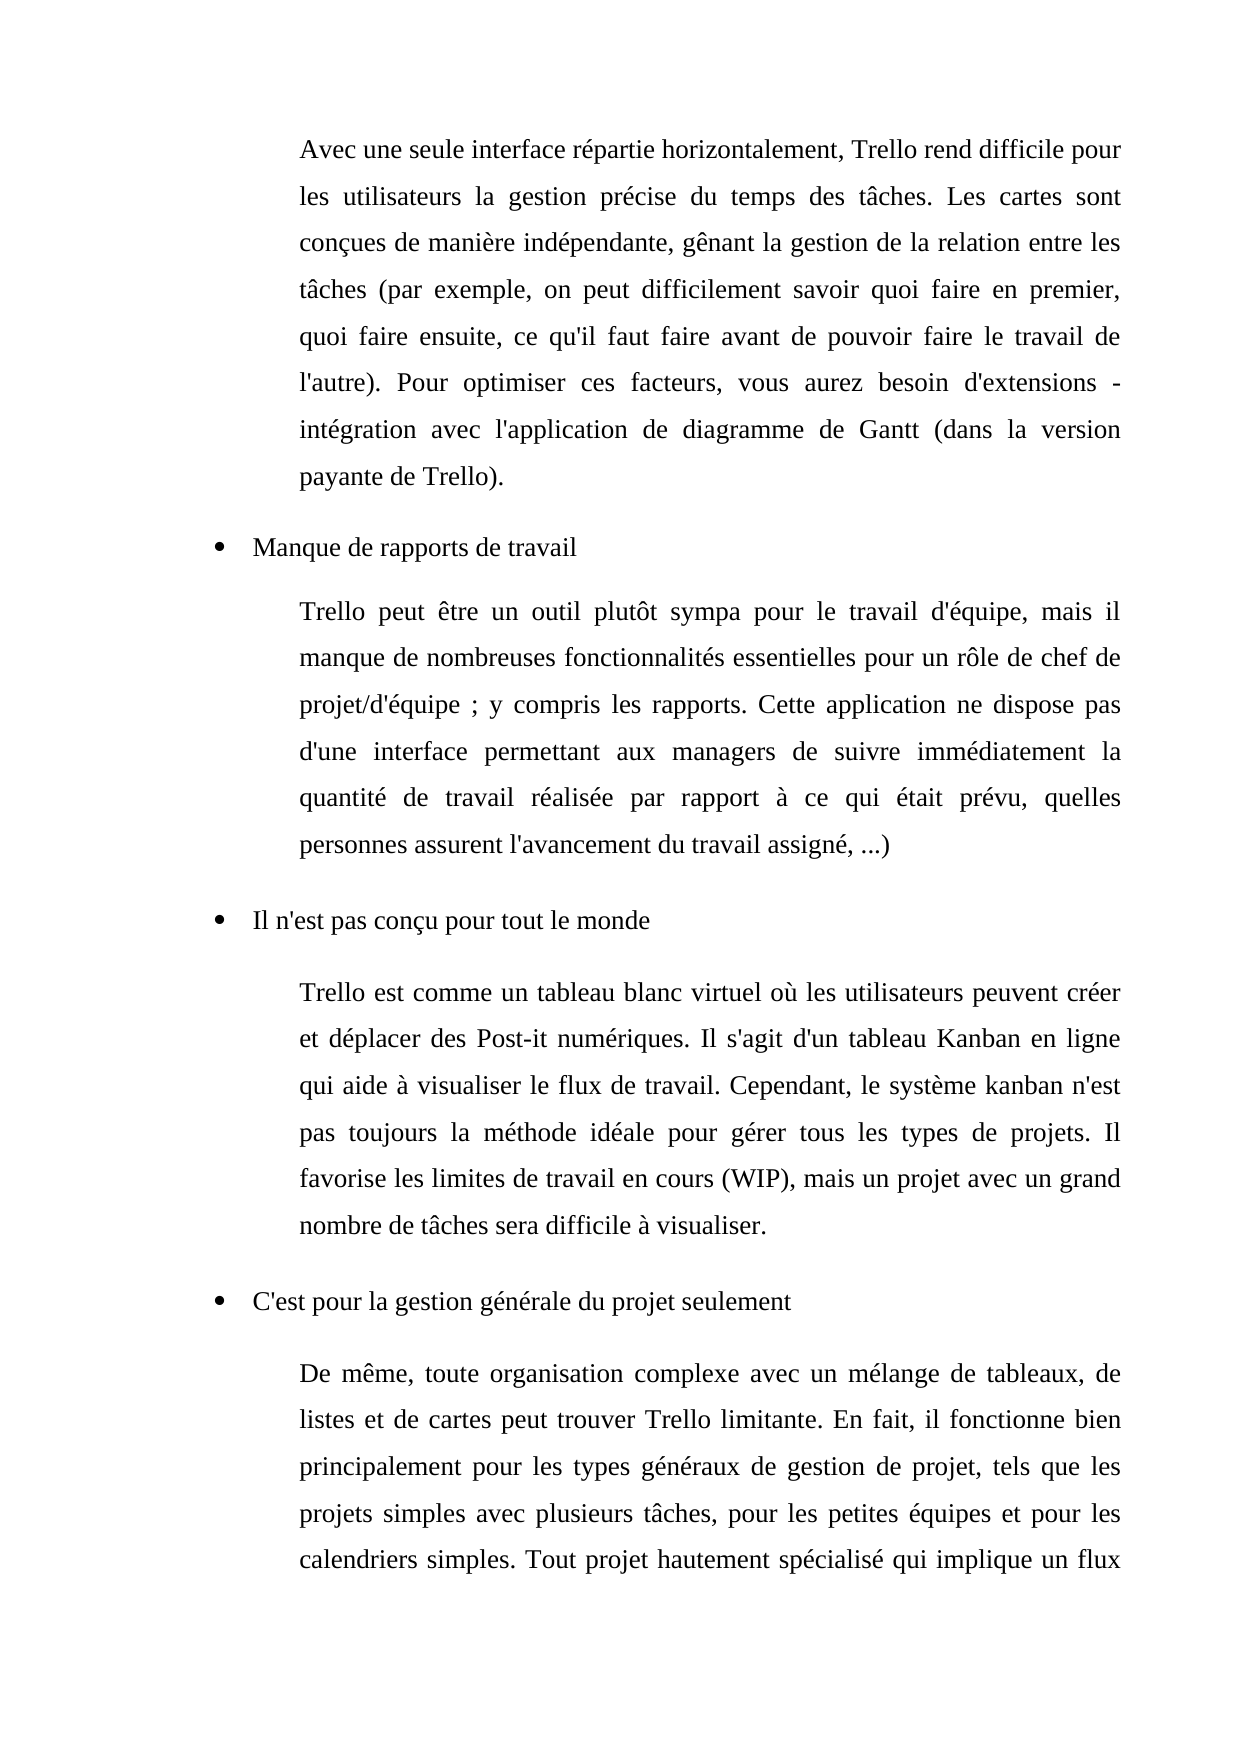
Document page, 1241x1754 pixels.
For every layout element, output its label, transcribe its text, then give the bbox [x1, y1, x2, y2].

text Trello peut être un outil plutôt sympa pour le travail d'équipe, mais il manque de nombreuses fonctionnalités essentielles pour un rôle de chef de projet/d'équipe ; y compris les rapports. Cette application ne dispose pas d'une interface permettant aux managers de suivre immédiatement la quantité de travail réalisée par rapport à ce qui était prévu, quelles personnes assurent l'avancement du travail assigné, ...) [299, 595, 1122, 859]
list Il n'est pas conçu pour tout le monde [215, 904, 1122, 935]
list C'est pour la gestion générale du projet seulement [215, 1285, 1122, 1316]
text Avec une seule interface répartie horizontalement, Trello rend difficile pour les utilisateurs la gestion précise du temps des tâches. Les cartes sont conçues de manière indépendante, gênant la gestion de la relation entre les tâches (par exemple, on peut difficilement savoir quoi faire en premier, quoi faire ensuite, ce qu'il faut faire avant de pouvoir faire le travail de l'autre). Pour optimiser ces facteurs, vous aurez besoin d'extensions - intégration avec l'application de diagramme de Gantt (dans la version payante de Trello). [299, 133, 1122, 491]
list Manque de rapports de travail [215, 531, 1122, 562]
text Trello est comme un tableau blanc virtuel où les utilisateurs peuvent créer et déplacer des Post-it numériques. Il s'agit d'un tableau Kanban en ligne qui aide à visualiser le flux de travail. Cependant, le système kanban n'est pas toujours la méthode idéale pour gérer tous les types de projets. Il favorise les limites de travail en cours (WIP), mais un projet avec un grand nombre de tâches sera difficile à visualiser. [299, 976, 1122, 1240]
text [299, 1357, 1122, 1575]
